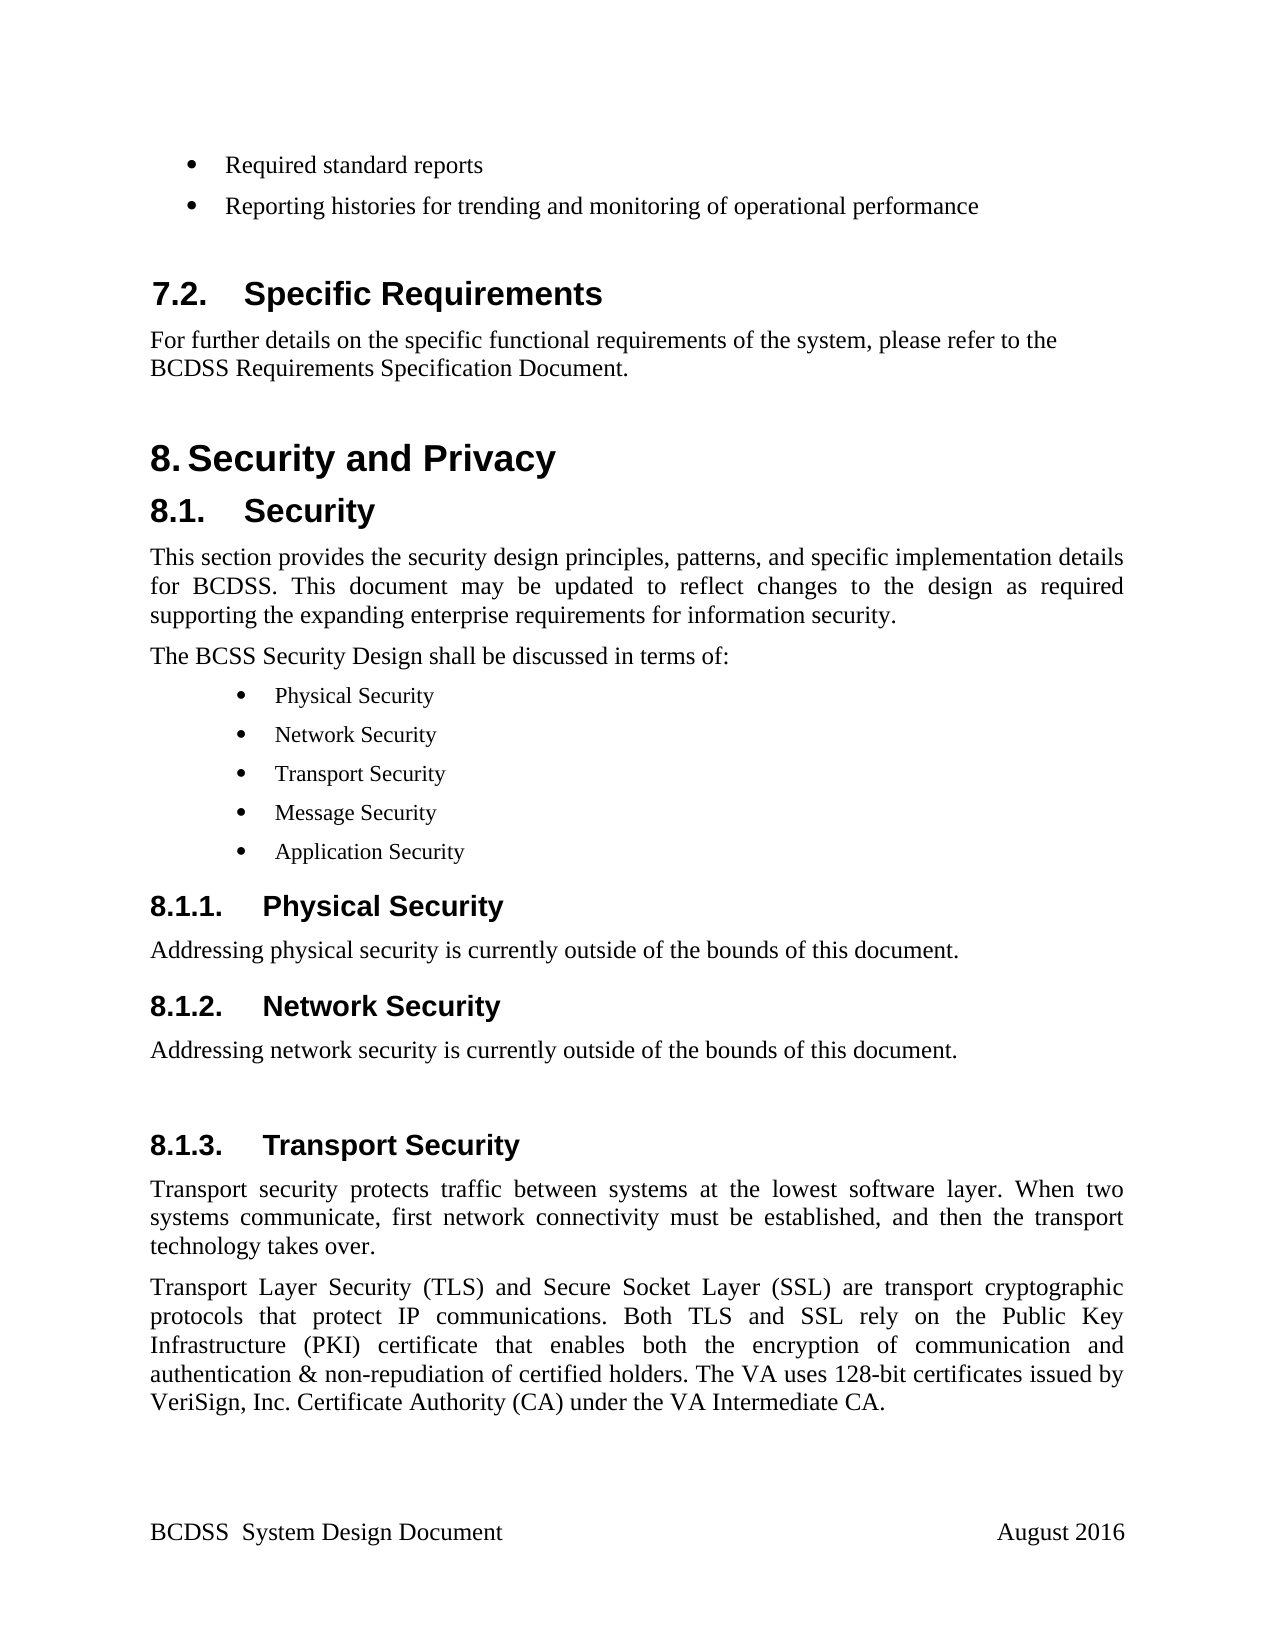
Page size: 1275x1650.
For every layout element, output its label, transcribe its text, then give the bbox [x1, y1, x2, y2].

text The BCSS Security Design shall be discussed in terms of: [150, 641, 1125, 670]
text For further details on the specific functional requirements of the system, please refer to the BCDSS Requirements Specification Document. [150, 325, 1125, 382]
text Transport security protects traffic between systems at the lowest software layer. When two systems communicate, first network connectivity must be established, and then the transport technology takes over. [150, 1174, 1125, 1260]
list Reporting histories for trending and monitoring of operational performance [187, 191, 1125, 220]
subtitle Specific Requirements [152, 274, 1125, 312]
text Network Security [237, 721, 1125, 748]
subtitle Security [150, 492, 1125, 530]
text Transport Security [237, 760, 1125, 787]
text Application Security [237, 838, 1125, 864]
text Transport Layer Security (TLS) and Secure Socket Layer (SSL) are transport cryptographic protocols that protect IP communications. Both TLS and SSL rely on the Public Key Infrastructure (PKI) certificate that enables both the encryption of communication and authentication & non-repudiation of certified holders. The VA uses 128-bit certificates issued by VeriSign, Inc. Certificate Authority (CA) under the VA Intermediate CA. [150, 1272, 1125, 1416]
subtitle Security and Privacy [150, 436, 1125, 479]
text Message Security [237, 799, 1125, 825]
subtitle Network Security [150, 989, 1125, 1023]
list Required standard reports [187, 150, 1125, 179]
subtitle Physical Security [150, 889, 1125, 923]
text Addressing physical security is currently outside of the bounds of this document. [150, 935, 1125, 964]
text Addressing network security is currently outside of the bounds of this document. [150, 1035, 1125, 1064]
text This section provides the security design principles, patterns, and specific implementation details for BCDSS. This document may be updated to reflect changes to the design as required supporting the expanding enterprise requirements for information security. [150, 542, 1125, 629]
subtitle Transport Security [150, 1128, 1125, 1161]
text Physical Security [237, 682, 1125, 709]
